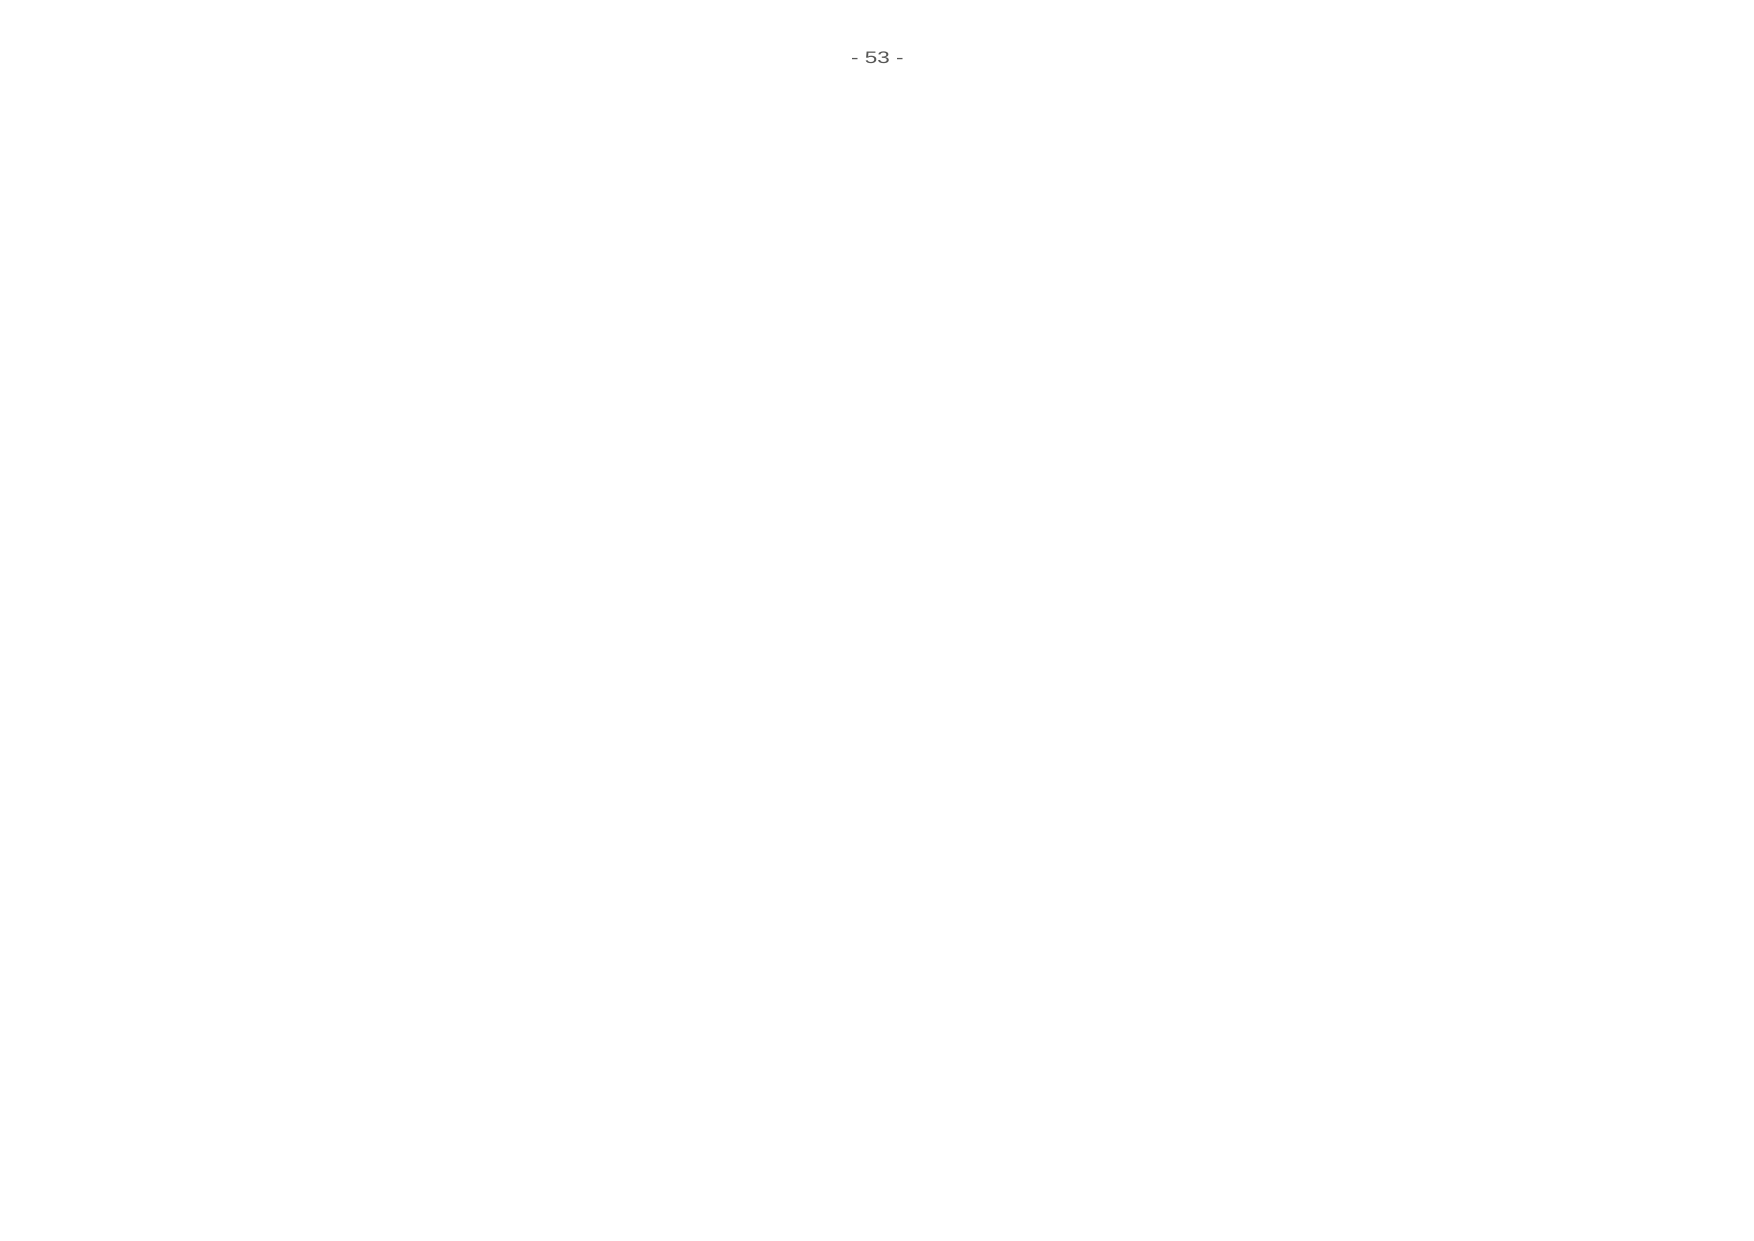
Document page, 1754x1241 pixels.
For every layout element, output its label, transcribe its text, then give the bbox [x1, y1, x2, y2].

text - 53 - [848, 48, 906, 67]
